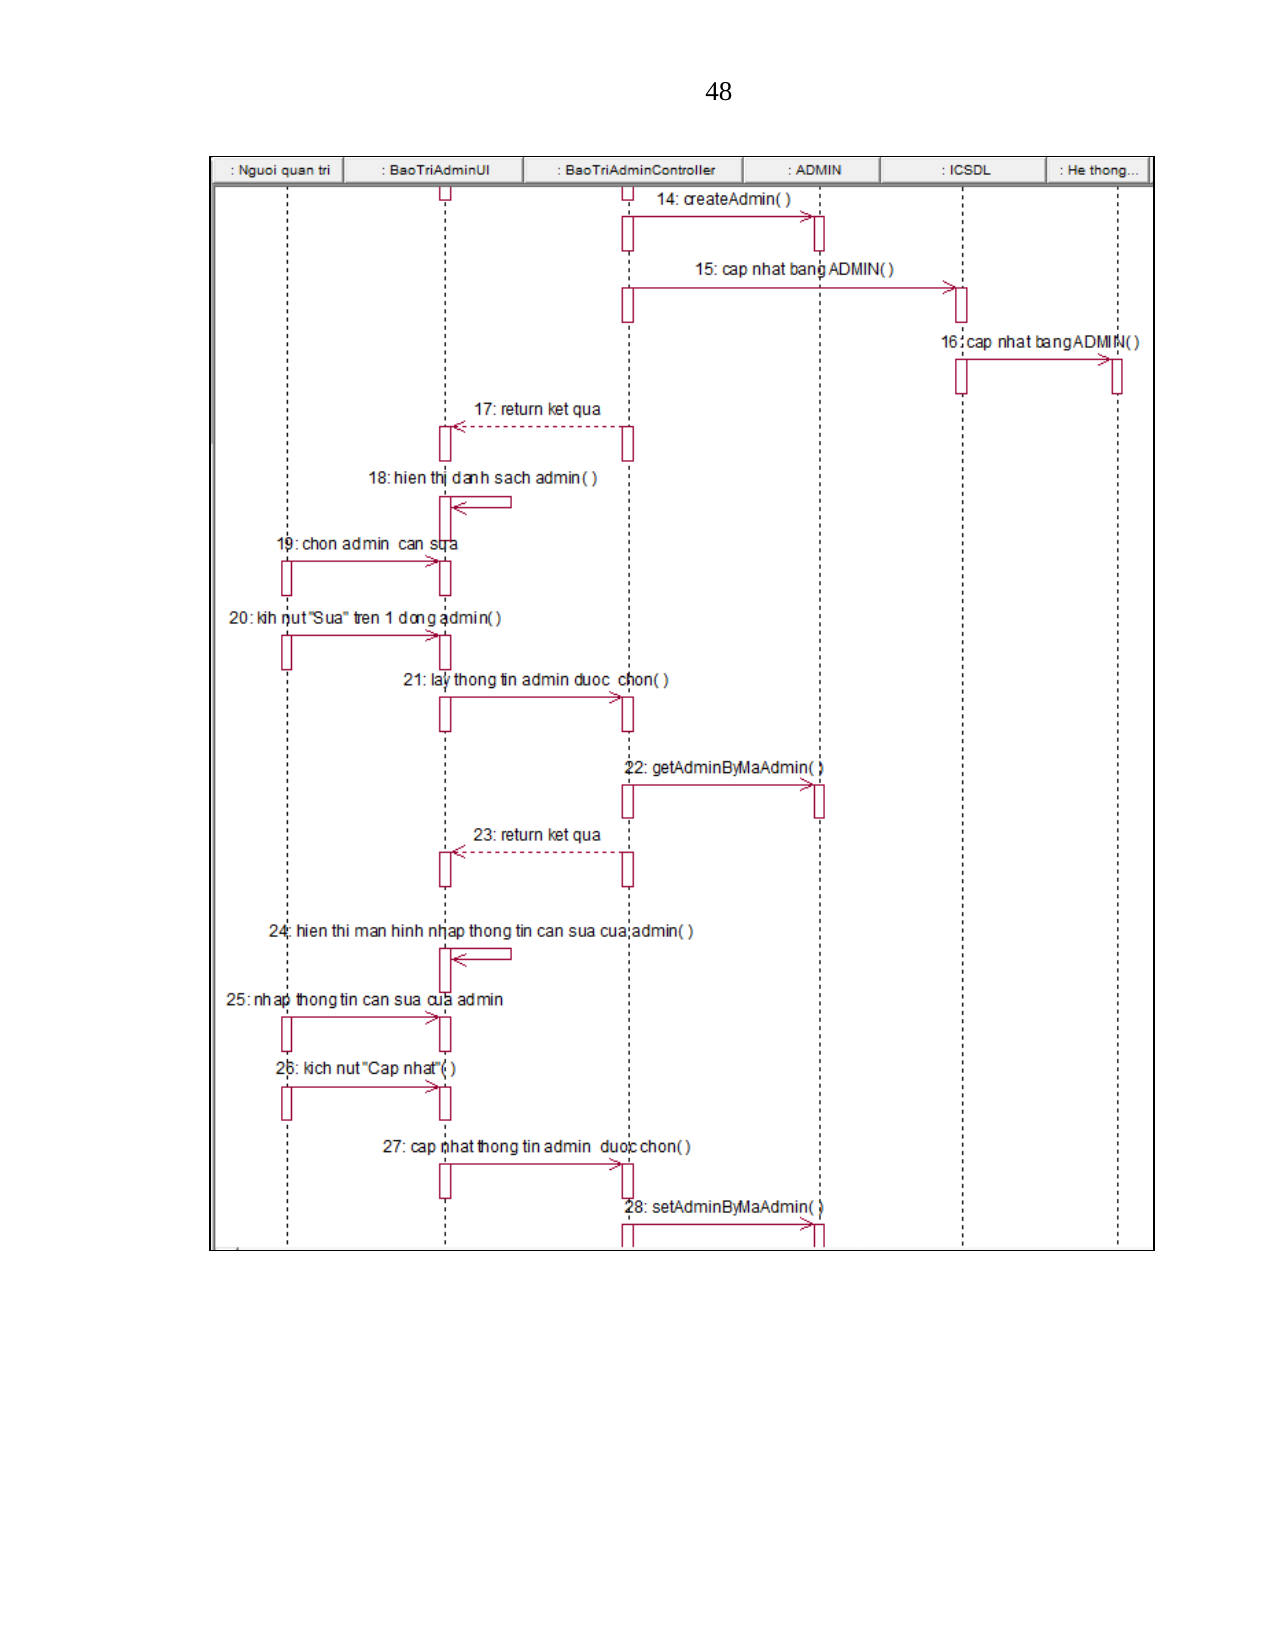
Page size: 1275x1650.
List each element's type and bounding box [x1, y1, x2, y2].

picture [211, 157, 1153, 1250]
